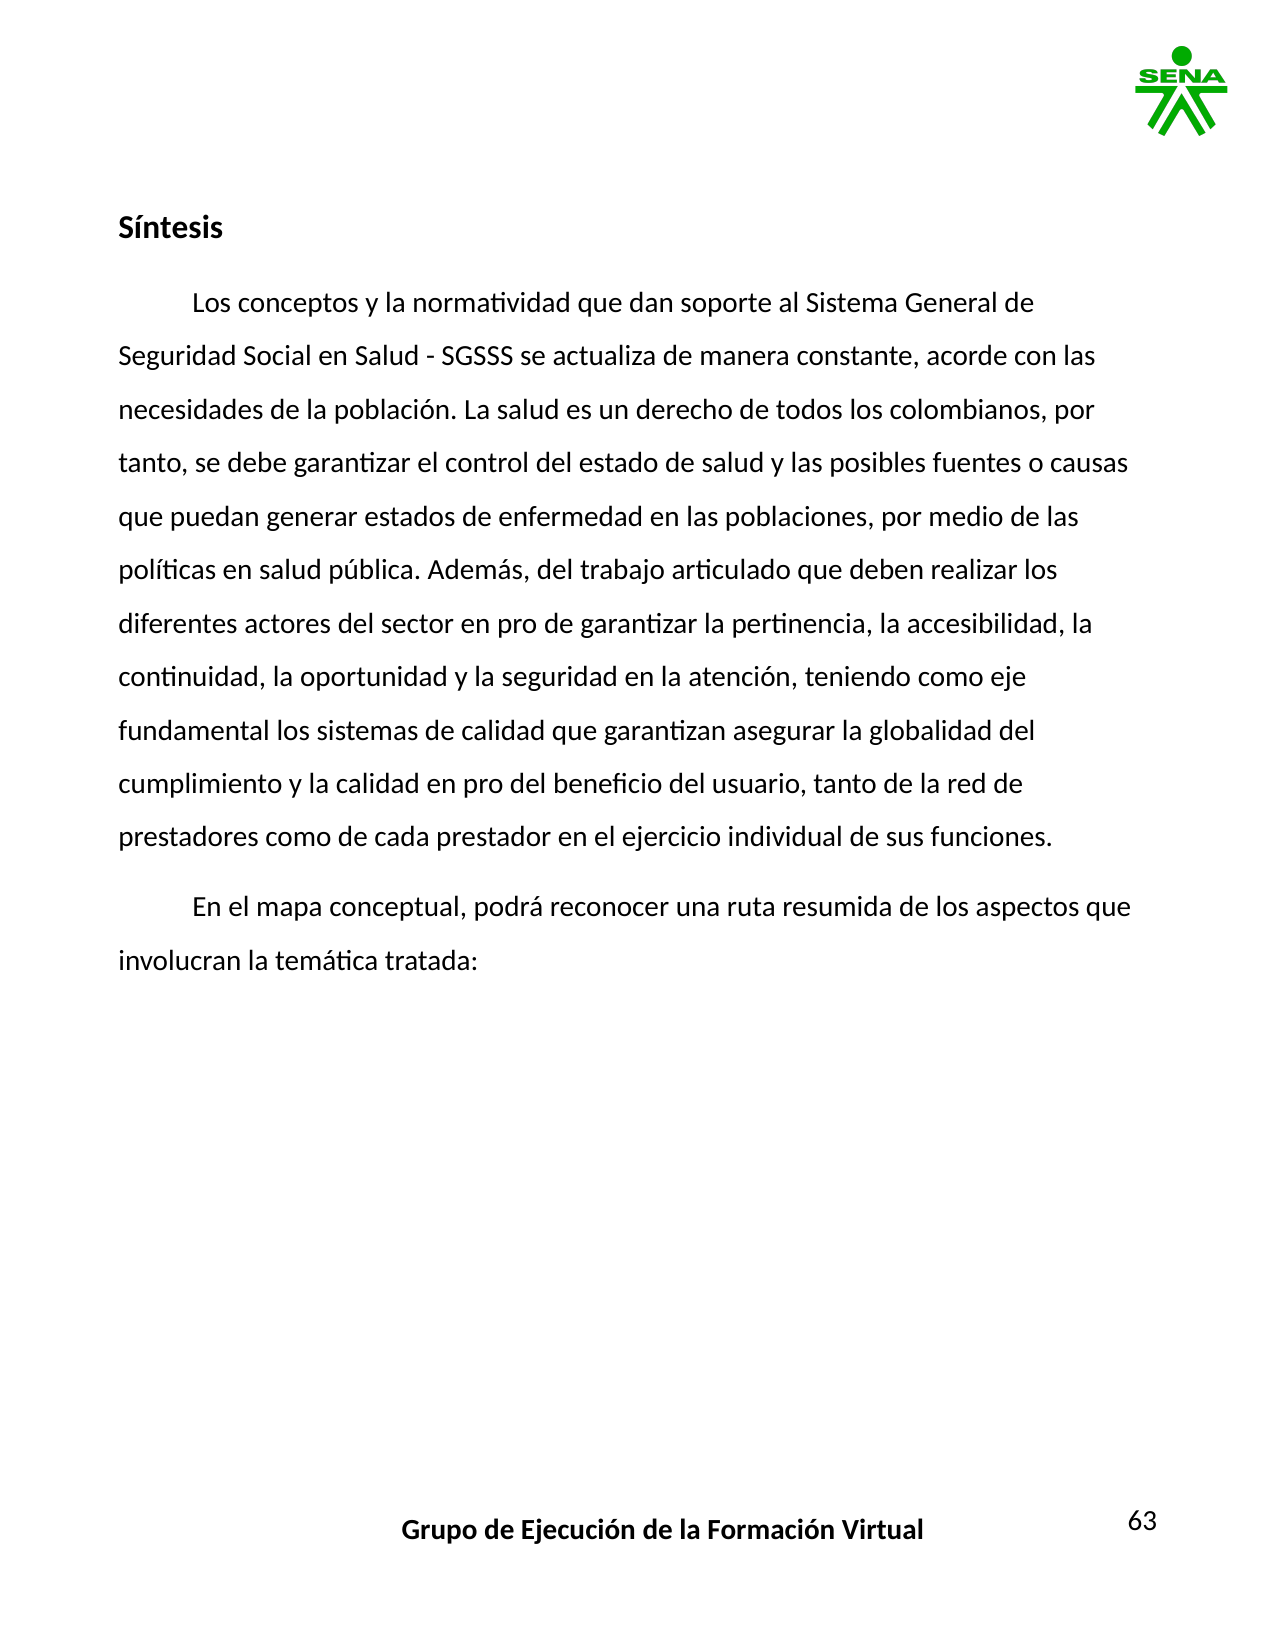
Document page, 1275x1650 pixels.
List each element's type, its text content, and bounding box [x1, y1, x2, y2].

text Síntesis [118, 206, 1157, 247]
picture [1135, 46, 1228, 136]
text En el mapa conceptual, podrá reconocer una ruta resumida de los aspectos que involucran la temática tratada: [118, 888, 1157, 978]
text Los conceptos y la normatividad que dan soporte al Sistema General de Seguridad Social en Salud - SGSSS se actualiza de manera constante, acorde con las necesidades de la población. La salud es un derecho de todos los colombianos, por tanto, se debe garantizar el control del estado de salud y las posibles fuentes o causas que puedan generar estados de enfermedad en las poblaciones, por medio de las políticas en salud pública. Además, del trabajo articulado que deben realizar los diferentes actores del sector en pro de garantizar la pertinencia, la accesibilidad, la continuidad, la oportunidad y la seguridad en la atención, teniendo como eje fundamental los sistemas de calidad que garantizan asegurar la globalidad del cumplimiento y la calidad en pro del beneficio del usuario, tanto de la red de prestadores como de cada prestador en el ejercicio individual de sus funciones. [118, 284, 1157, 854]
